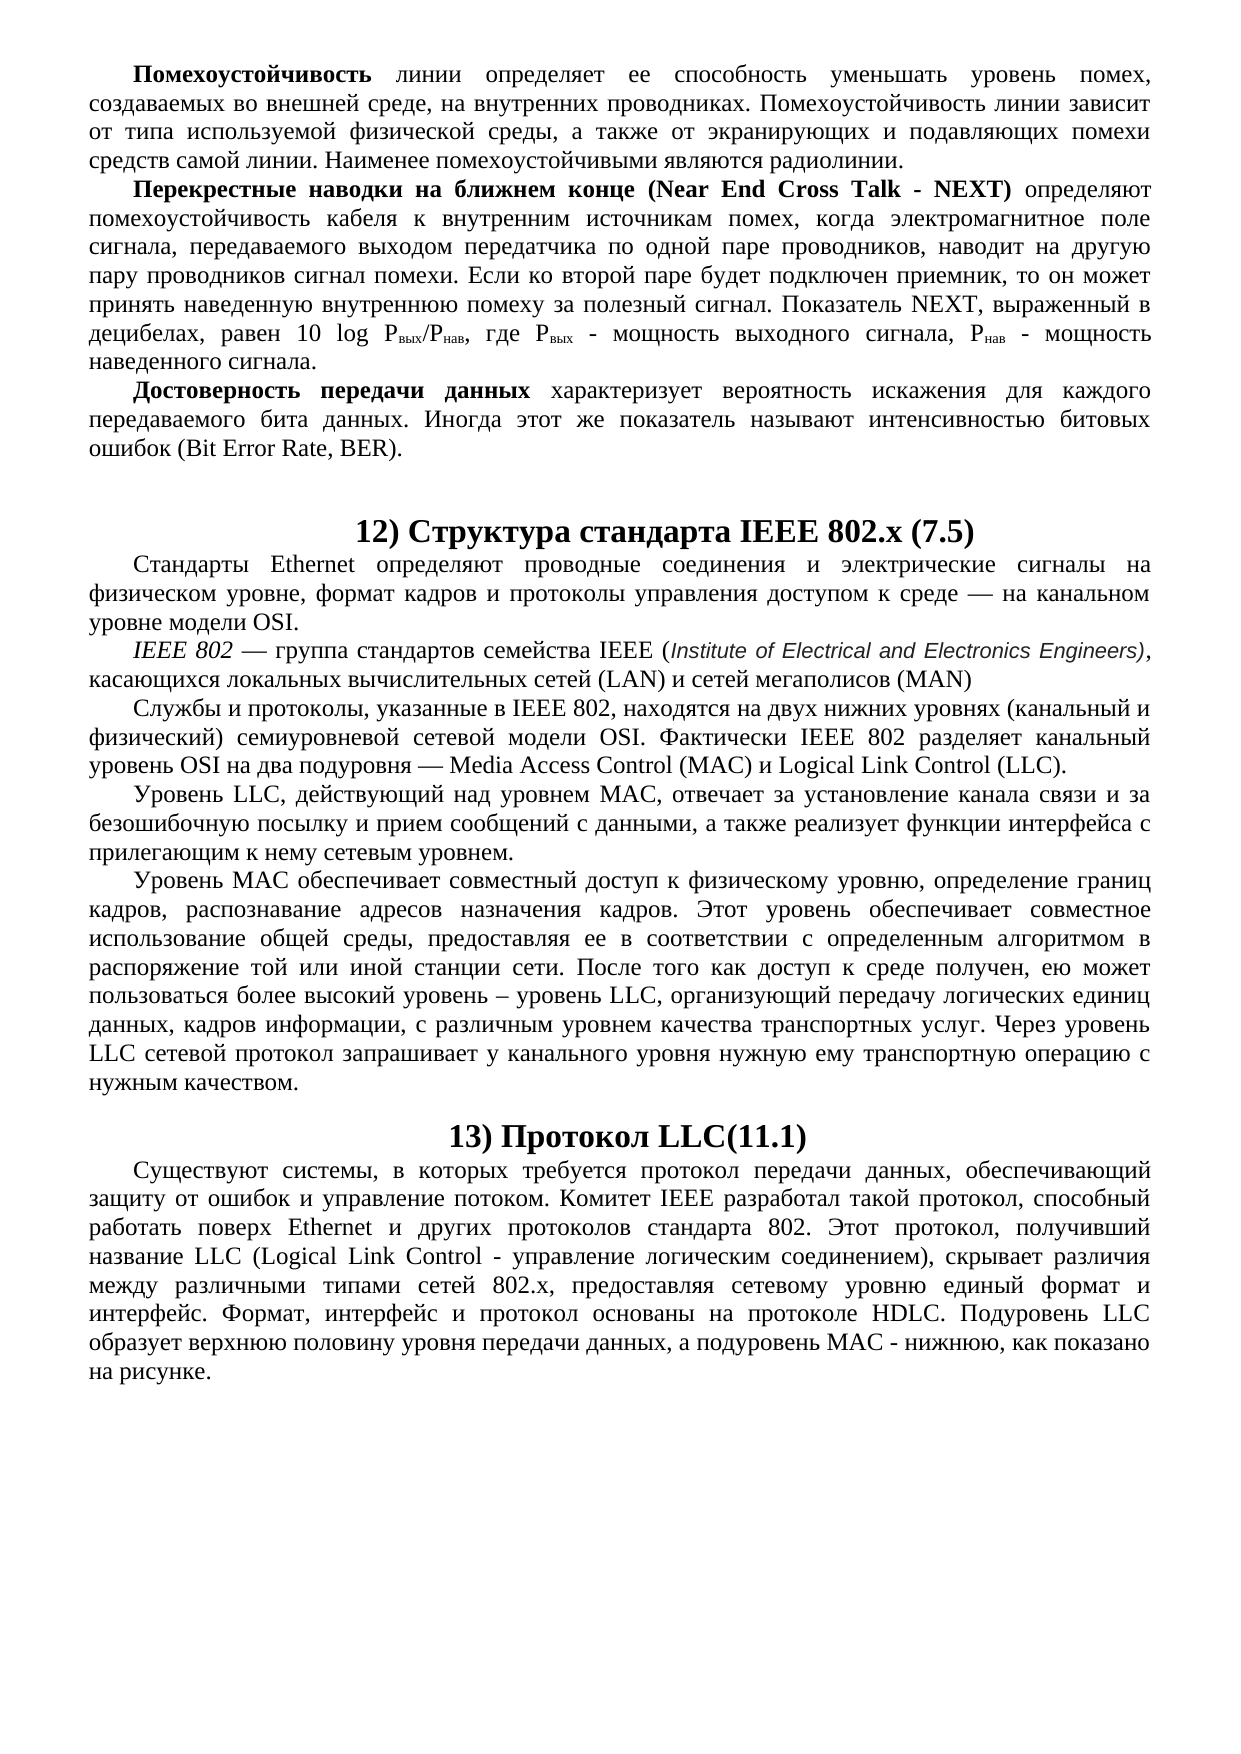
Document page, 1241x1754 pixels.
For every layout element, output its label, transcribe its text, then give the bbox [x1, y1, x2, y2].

text Помехоустойчивость линии определяет ее способность уменьшать уровень помех, создаваемых во внешней среде, на внутренних проводниках. Помехоустойчивость линии зависит от типа используемой физической среды, а также от экранирующих и подавляющих помехи средств самой линии. Наименее помехоустойчивыми являются радиолинии. [88, 59, 1152, 174]
text Достоверность передачи данных характеризует вероятность искажения для каждого передаваемого бита данных. Иногда этот же показатель называют интенсивностью битовых ошибок (Bit Error Rate, BER). [88, 375, 1152, 461]
text Службы и протоколы, указанные в IEEE 802, находятся на двух нижних уровнях (канальный и физический) семиуровневой сетевой модели OSI. Фактически IEEE 802 разделяет канальный уровень OSI на два подуровня — Media Access Control (MAC) и Logical Link Control (LLC). [88, 693, 1152, 779]
text Уровень LLC, действующий над уровнем МАС, отвечает за установление канала связи и за безошибочную посылку и прием сообщений с данными, а также реализует функции интерфейса с прилегающим к нему сетевым уровнем. [88, 779, 1152, 866]
subtitle 12) Структура стандарта IEEE 802.x (7.5) [163, 511, 1152, 549]
text Уровень МАС обеспечивает совместный доступ к физическому уровню, определение границ кадров, распознавание адресов назначения кадров. Этот уровень обеспечивает совместное использование общей среды, предоставляя ее в соответствии с определенным алгоритмом в распоряжение той или иной станции сети. После того как доступ к среде получен, ею может пользоваться более высокий уровень – уровень LLC, организующий передачу логических единиц данных, кадров информации, с различным уровнем качества транспортных услуг. Через уровень LLC сетевой протокол запрашивает у канального уровня нужную ему транспортную операцию с нужным качеством. [88, 866, 1152, 1096]
subtitle 13) Протокол LLC(11.1) [88, 1116, 1152, 1155]
text IEEE 802 — группа стандартов семейства IEEE (Institute of Electrical and Electronics Engineers), касающихся локальных вычислительных сетей (LAN) и сетей мегаполисов (MAN) [88, 636, 1152, 693]
text Стандарты Ethernet определяют проводные соединения и электрические сигналы на физическом уровне, формат кадров и протоколы управления доступом к среде — на канальном уровне модели OSI. [88, 549, 1152, 636]
text Перекрестные наводки на ближнем конце (Near End Cross Talk - NEXT) определяют помехоустойчивость кабеля к внутренним источникам помех, когда электромагнитное поле сигнала, передаваемого выходом передатчика по одной паре проводников, наводит на другую пару проводников сигнал помехи. Если ко второй паре будет подключен приемник, то он может принять наведенную внутреннюю помеху за полезный сигнал. Показатель NEXT, выраженный в децибелах, равен 10 log Рвых/Рнав, где Рвых - мощность выходного сигнала, Рнав - мощность наведенного сигнала. [88, 174, 1152, 375]
text Существуют системы, в которых требуется протокол передачи данных, обеспечивающий защиту от ошибок и управление потоком. Комитет IEEE разработал такой протокол, способный работать поверх Ethernet и других протоколов стандарта 802. Этот протокол, получивший название LLC (Logical Link Control - управление логическим соединением), скрывает различия между различными типами сетей 802.x, предоставляя сетевому уровню единый формат и интерфейс. Формат, интерфейс и протокол основаны на протоколе HDLC. Подуровень LLC образует верхнюю половину уровня передачи данных, а подуровень MAC - нижнюю, как показано на рисунке. [88, 1155, 1152, 1385]
